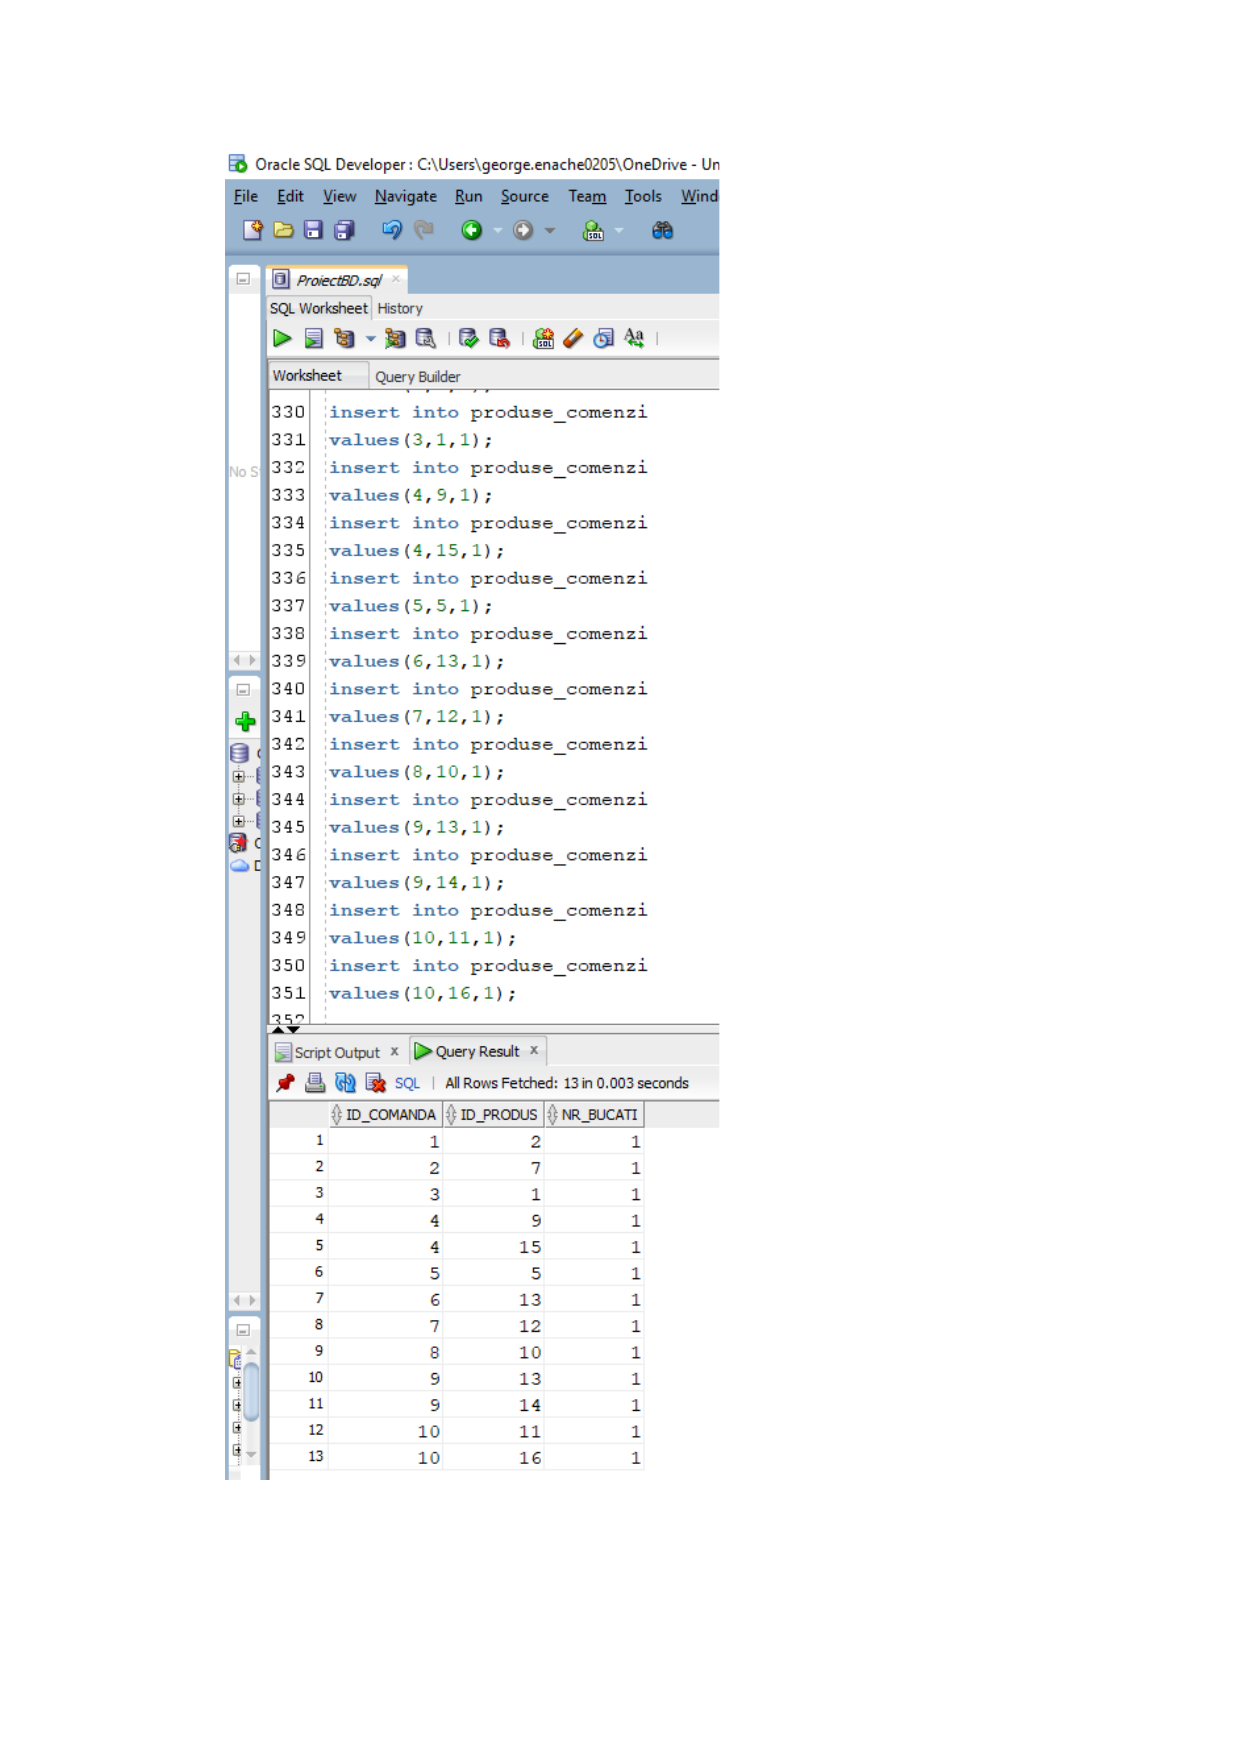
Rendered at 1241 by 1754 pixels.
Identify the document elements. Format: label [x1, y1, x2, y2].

picture [225, 150, 720, 1480]
